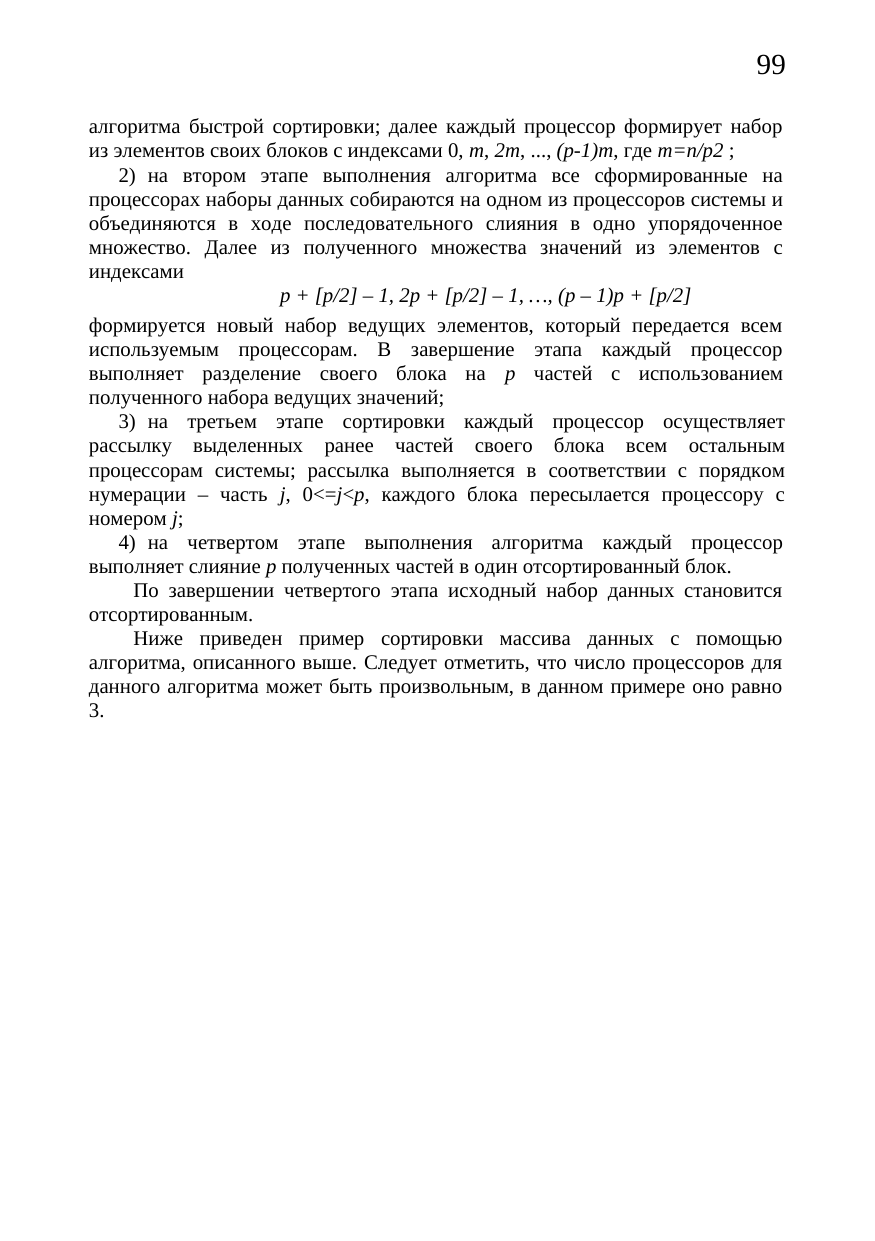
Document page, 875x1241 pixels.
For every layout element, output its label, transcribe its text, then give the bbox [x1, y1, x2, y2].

list на втором этапе выполнения алгоритма все сформированные на процессорах наборы данных собираются на одном из процессоров системы и объединяются в ходе последовательного слияния в одно упорядоченное множество. Далее из полученного множества значений из элементов с индексами [89, 162, 783, 283]
list на четвертом этапе выполнения алгоритма каждый процессор выполняет слияние p полученных частей в один отсортированный блок. [89, 530, 783, 578]
text формируется новый набор ведущих элементов, который передается всем используемым процессорам. В завершение этапа каждый процессор выполняет разделение своего блока на p частей с использованием полученного набора ведущих значений; [89, 313, 783, 409]
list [89, 114, 783, 162]
list на третьем этапе сортировки каждый процессор осуществляет рассылку выделенных ранее частей своего блока всем остальным процессорам системы; рассылка выполняется в соответствии с порядком нумерации – часть j, 0<=j<p, каждого блока пересылается процессору с номером j; [89, 409, 785, 530]
text Ниже приведен пример сортировки массива данных с помощью алгоритма, описанного выше. Следует отметить, что число процессоров для данного алгоритма может быть произвольным, в данном примере оно равно 3. [89, 626, 783, 722]
text p + [p/2] – 1, 2p + [p/2] – 1, …, (p – 1)p + [p/2] [186, 283, 785, 307]
text По завершении четвертого этапа исходный набор данных становится отсортированным. [89, 578, 783, 626]
